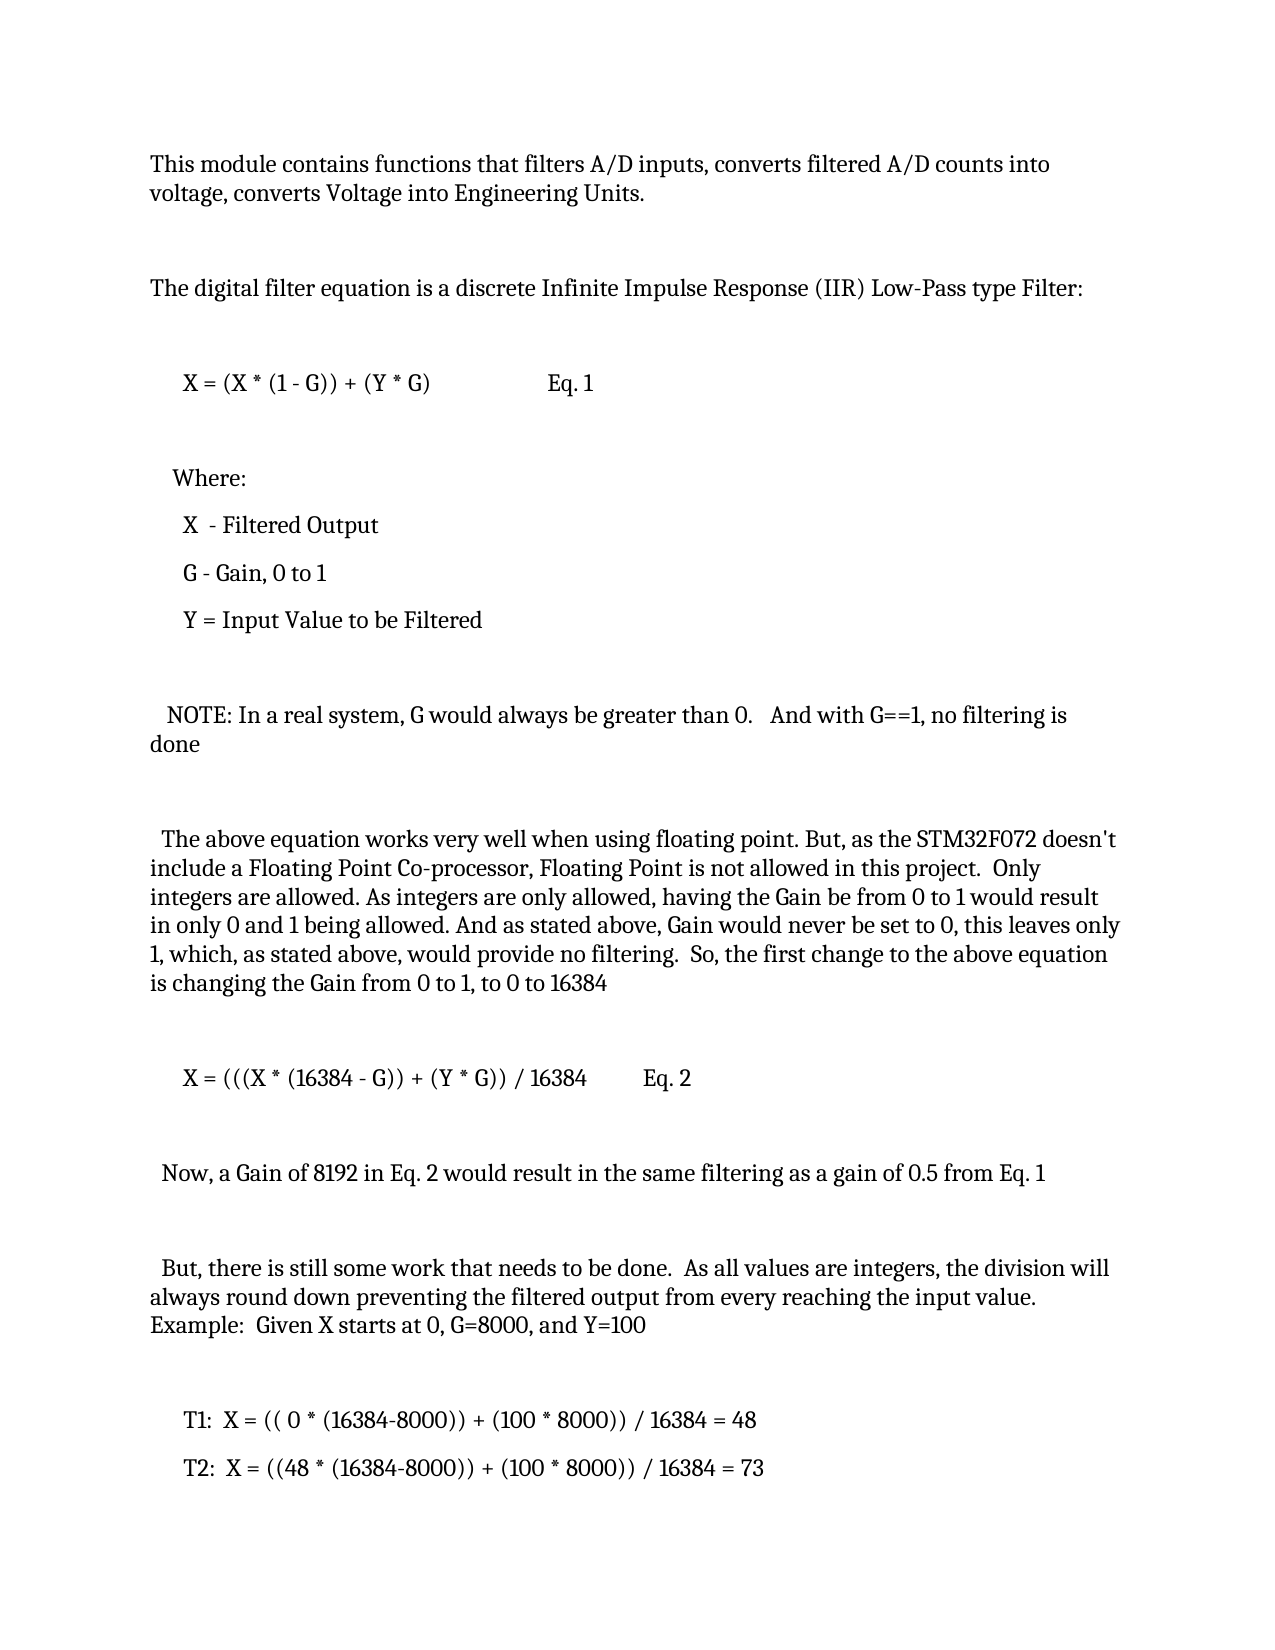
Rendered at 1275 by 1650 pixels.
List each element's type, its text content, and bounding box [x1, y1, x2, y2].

text Now, a Gain of 8192 in Eq. 2 would result in the same filtering as a gain of 0.5 from Eq. 1 [150, 1159, 1125, 1187]
text Where: [150, 464, 1125, 492]
text X - Filtered Output [150, 511, 1125, 540]
text T2: X = ((48 * (16384-8000)) + (100 * 8000)) / 16384 = 73 [150, 1454, 1125, 1482]
text NOTE: In a real system, G would always be greater than 0. And with G==1, no filtering is done [150, 701, 1125, 759]
text This module contains functions that filters A/D inputs, converts filtered A/D counts into voltage, converts Voltage into Engineering Units. [150, 150, 1125, 207]
text G - Gain, 0 to 1 [150, 559, 1125, 587]
text The digital filter equation is a discrete Infinite Impulse Response (IIR) Low-Pass type Filter: [150, 274, 1125, 302]
text The above equation works very well when using floating point. But, as the STM32F072 doesn't include a Floating Point Co-processor, Floating Point is not allowed in this project. Only integers are allowed. As integers are only allowed, having the Gain be from 0 to 1 would result in only 0 and 1 being allowed. And as stated above, Gain would never be set to 0, this leaves only 1, which, as stated above, would provide no filtering. So, the first change to the above equation is changing the Gain from 0 to 1, to 0 to 16384 [150, 825, 1125, 997]
text X = (((X * (16384 - G)) + (Y * G)) / 16384 Eq. 2 [150, 1064, 1125, 1092]
text X = (X * (1 - G)) + (Y * G) Eq. 1 [150, 369, 1125, 397]
text Y = Input Value to be Filtered [150, 606, 1125, 635]
text But, there is still some work that needs to be done. As all values are integers, the division will always round down preventing the filtered output from every reaching the input value. Example: Given X starts at 0, G=8000, and Y=100 [150, 1254, 1125, 1340]
text T1: X = (( 0 * (16384-8000)) + (100 * 8000)) / 16384 = 48 [150, 1406, 1125, 1435]
